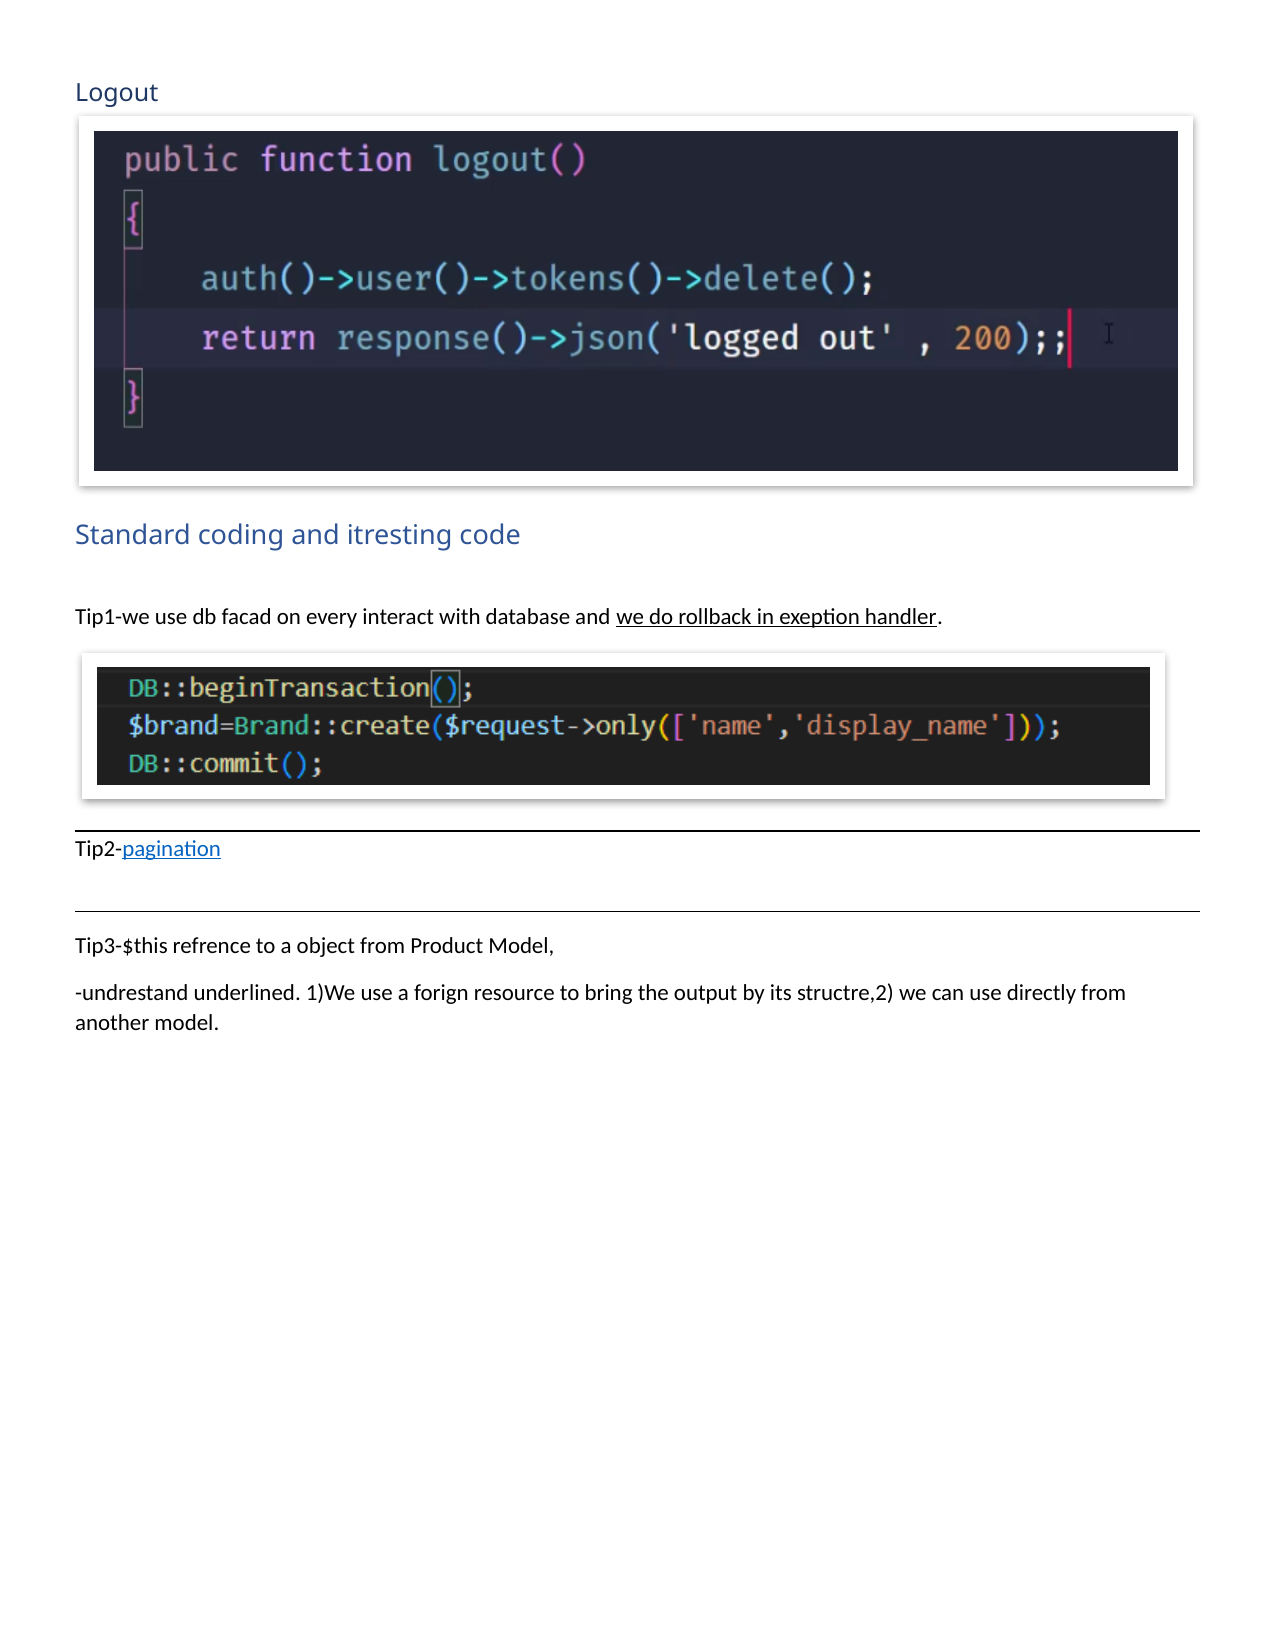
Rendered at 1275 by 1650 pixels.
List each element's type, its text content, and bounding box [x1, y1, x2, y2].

picture [94, 131, 1178, 471]
text -undrestand underlined. 1)We use a forign resource to bring the output by its structre,2) we can use directly from another model. [75, 978, 1200, 1036]
text Tip2-pagination [75, 832, 1200, 862]
subtitle Logout [75, 75, 1200, 109]
picture [97, 667, 1150, 785]
text Tip3-$this refrence to a object from Product Model, [75, 931, 1200, 959]
text Tip1-we use db facad on every interact with database and we do rollback in exeption handler. [75, 602, 1200, 630]
subtitle Standard coding and itresting code [75, 515, 1200, 552]
